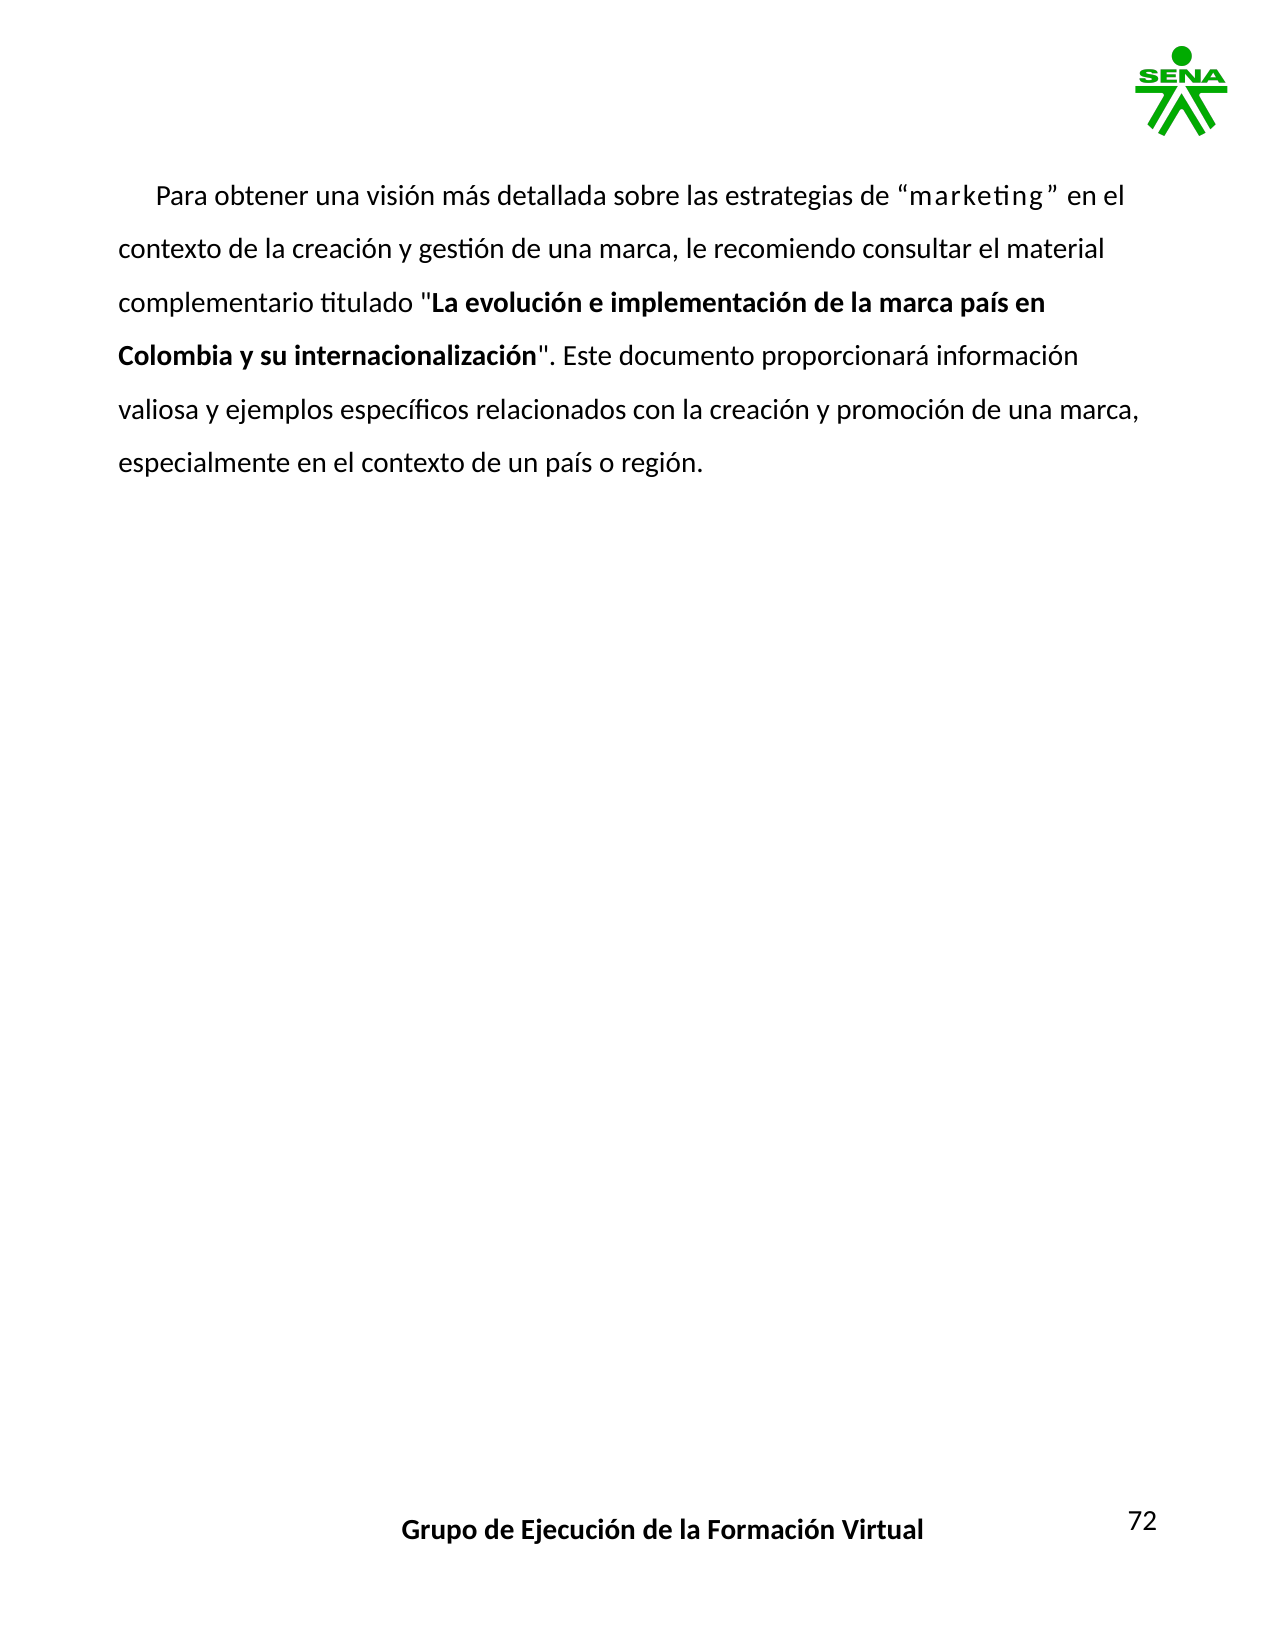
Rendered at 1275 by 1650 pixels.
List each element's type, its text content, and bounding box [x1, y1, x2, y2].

picture [1135, 46, 1228, 136]
text Para obtener una visión más detallada sobre las estrategias de “marketing” en el contexto de la creación y gestión de una marca, le recomiendo consultar el material complementario titulado "La evolución e implementación de la marca país en Colombia y su internacionalización". Este documento proporcionará información valiosa y ejemplos específicos relacionados con la creación y promoción de una marca, especialmente en el contexto de un país o región. [118, 177, 1157, 480]
